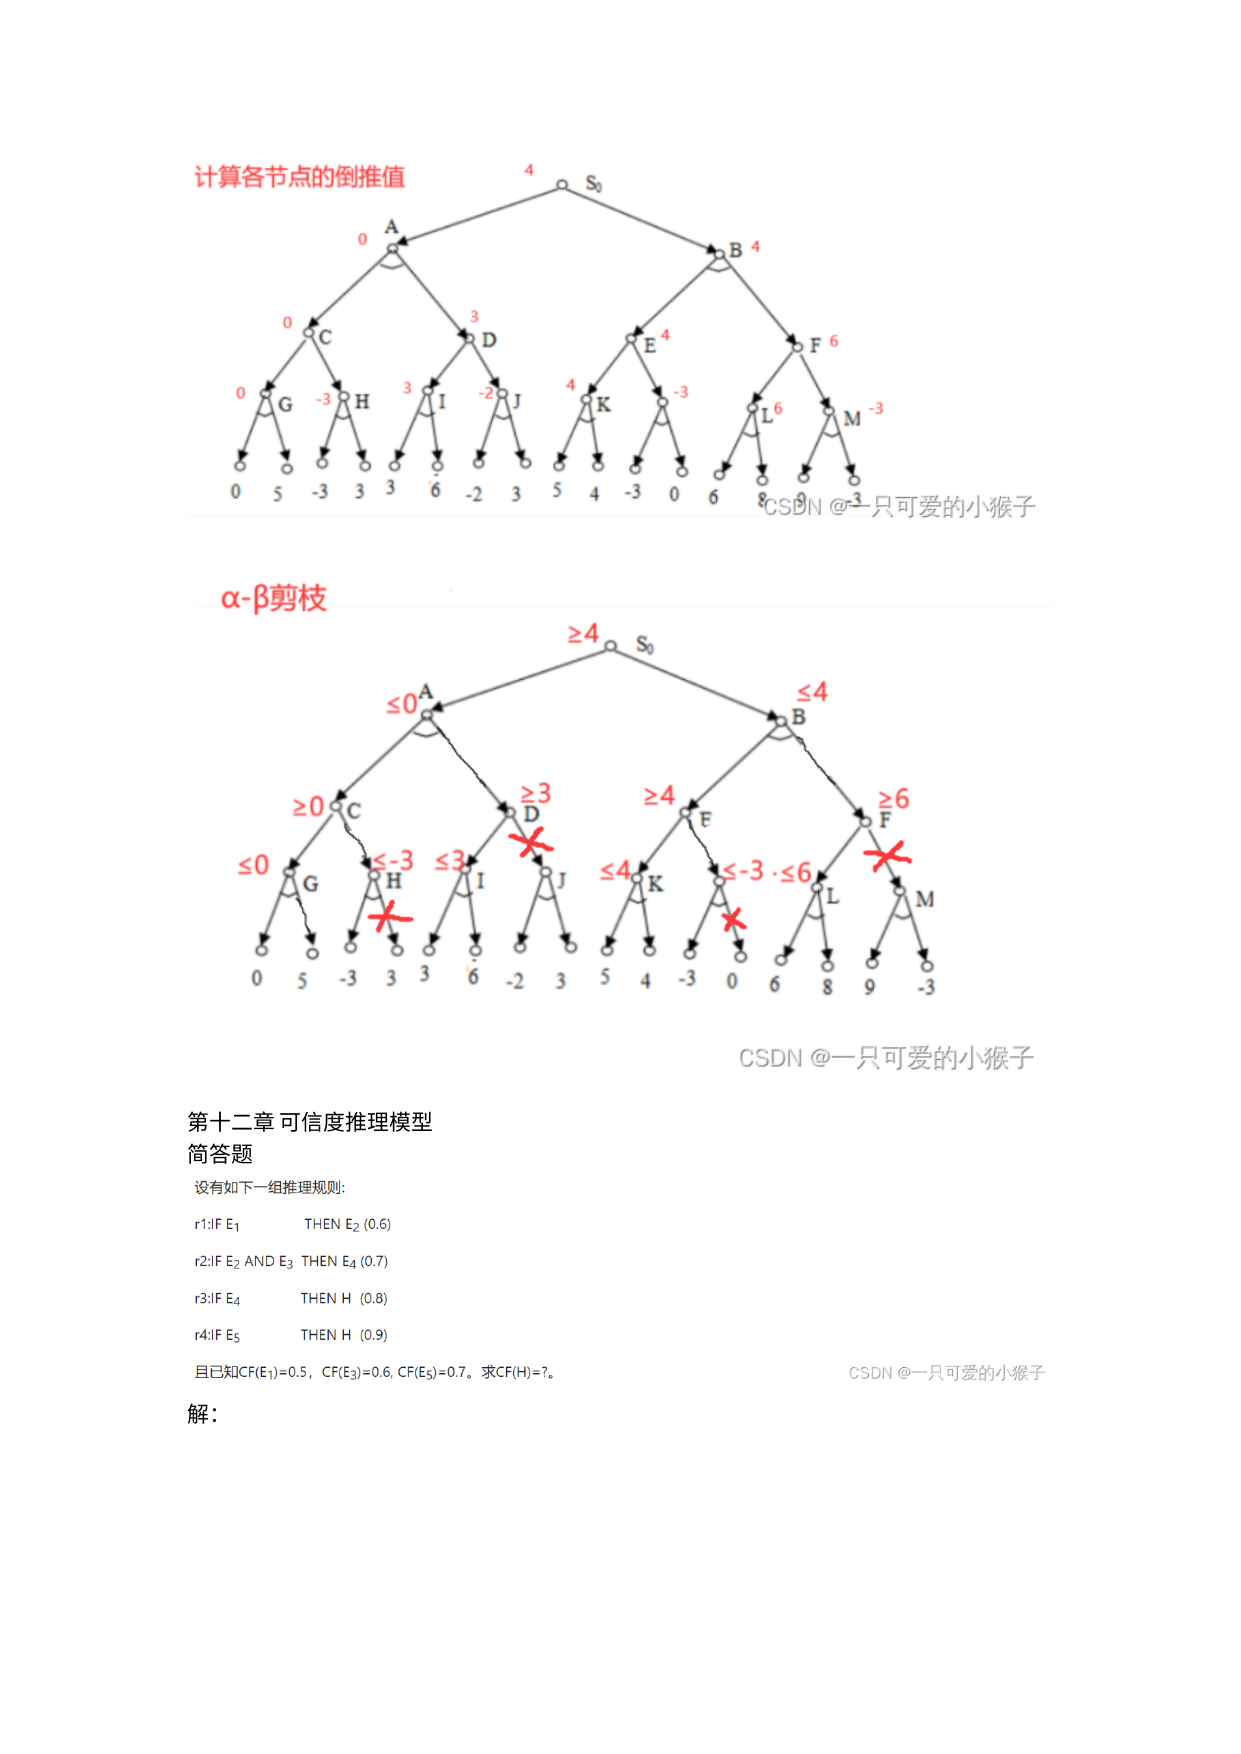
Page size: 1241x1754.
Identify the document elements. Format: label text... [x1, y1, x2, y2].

text 解： [187, 1397, 1053, 1429]
picture [187, 1169, 1053, 1386]
picture [187, 552, 1053, 1082]
picture [187, 162, 1053, 529]
text 第十二章 可信度推理模型 [187, 1104, 1053, 1137]
text 简答题 [187, 1137, 1053, 1169]
